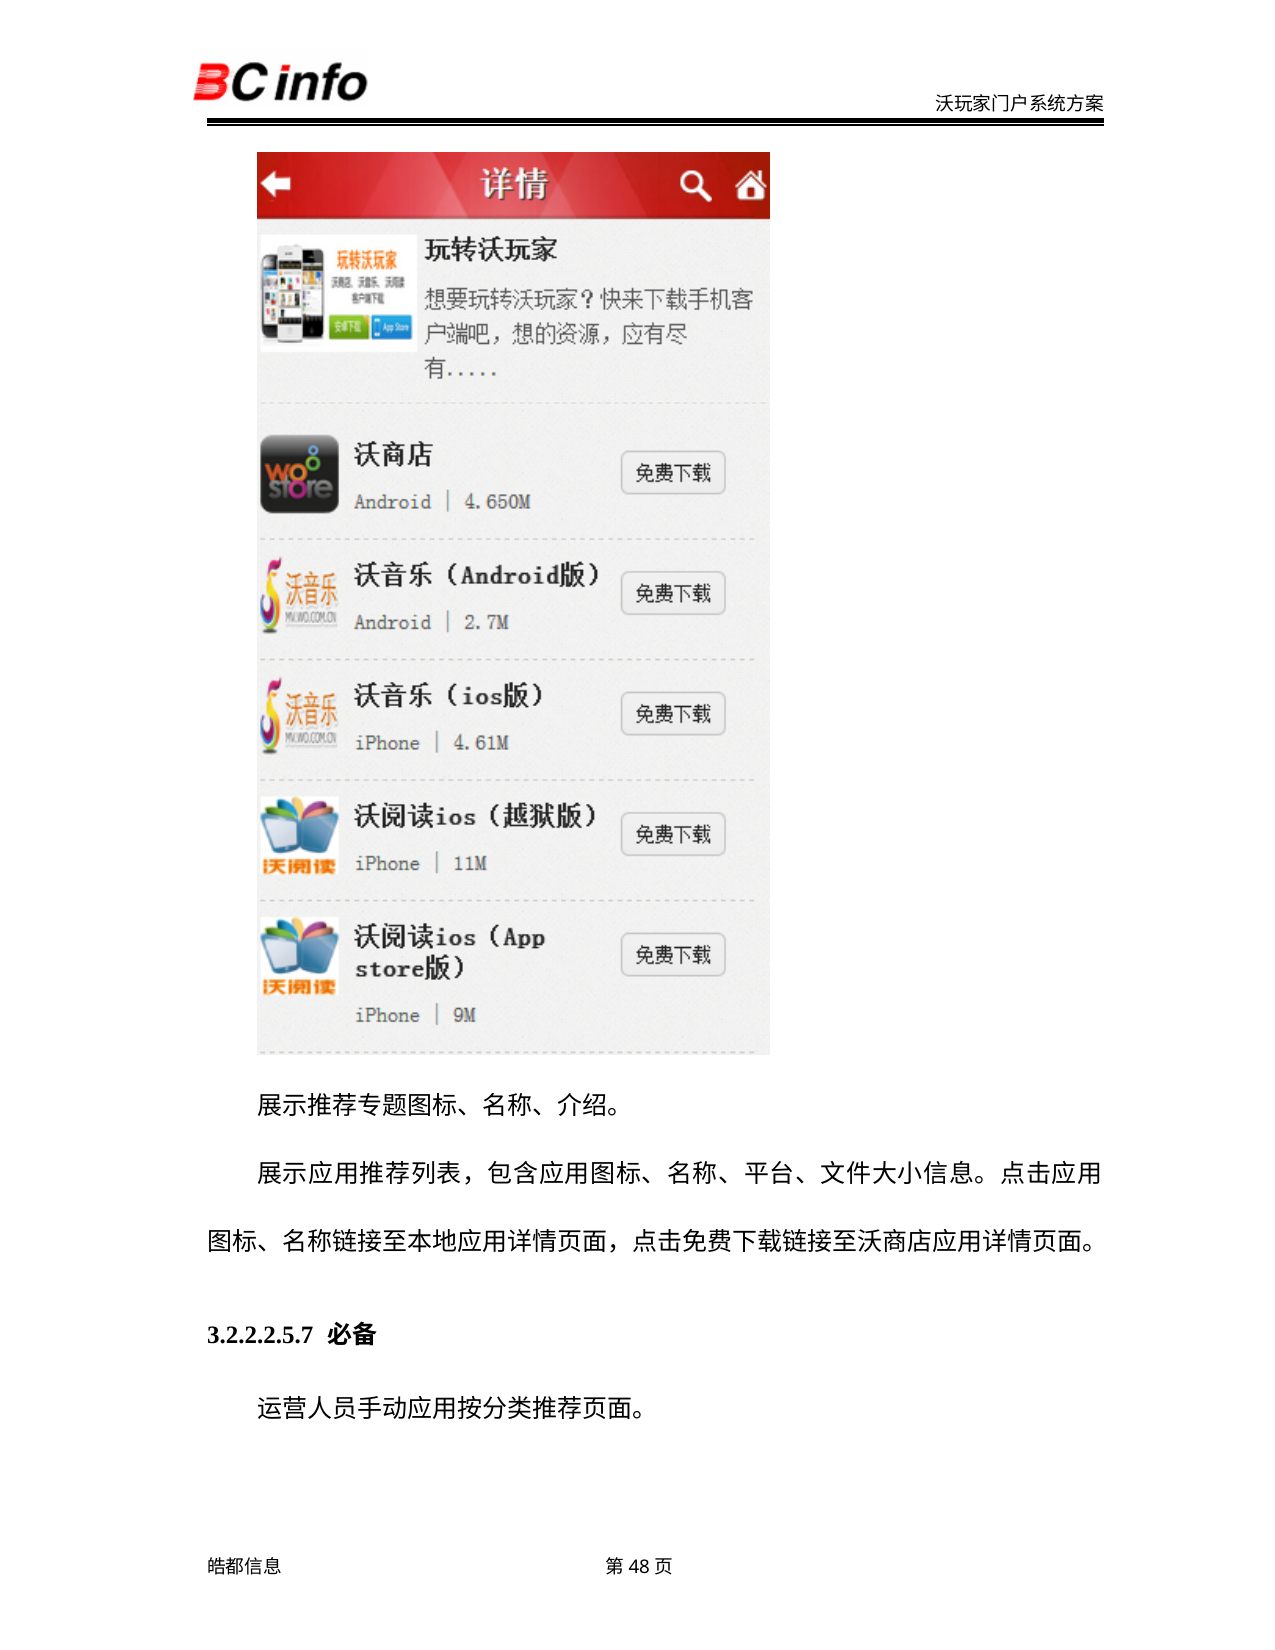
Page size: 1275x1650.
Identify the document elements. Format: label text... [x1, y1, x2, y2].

picture [192, 48, 370, 107]
text 展示应用推荐列表，包含应用图标、名称、平台、文件大小信息。点击应用图标、名称链接至本地应用详情页面，点击免费下载链接至沃商店应用详情页面。 [207, 1138, 1104, 1273]
picture [257, 152, 770, 1055]
text 展示推荐专题图标、名称、介绍。 [207, 1070, 1104, 1138]
text 运营人员手动应用按分类推荐页面。 [207, 1373, 1104, 1441]
subtitle 必备 [207, 1298, 1104, 1366]
